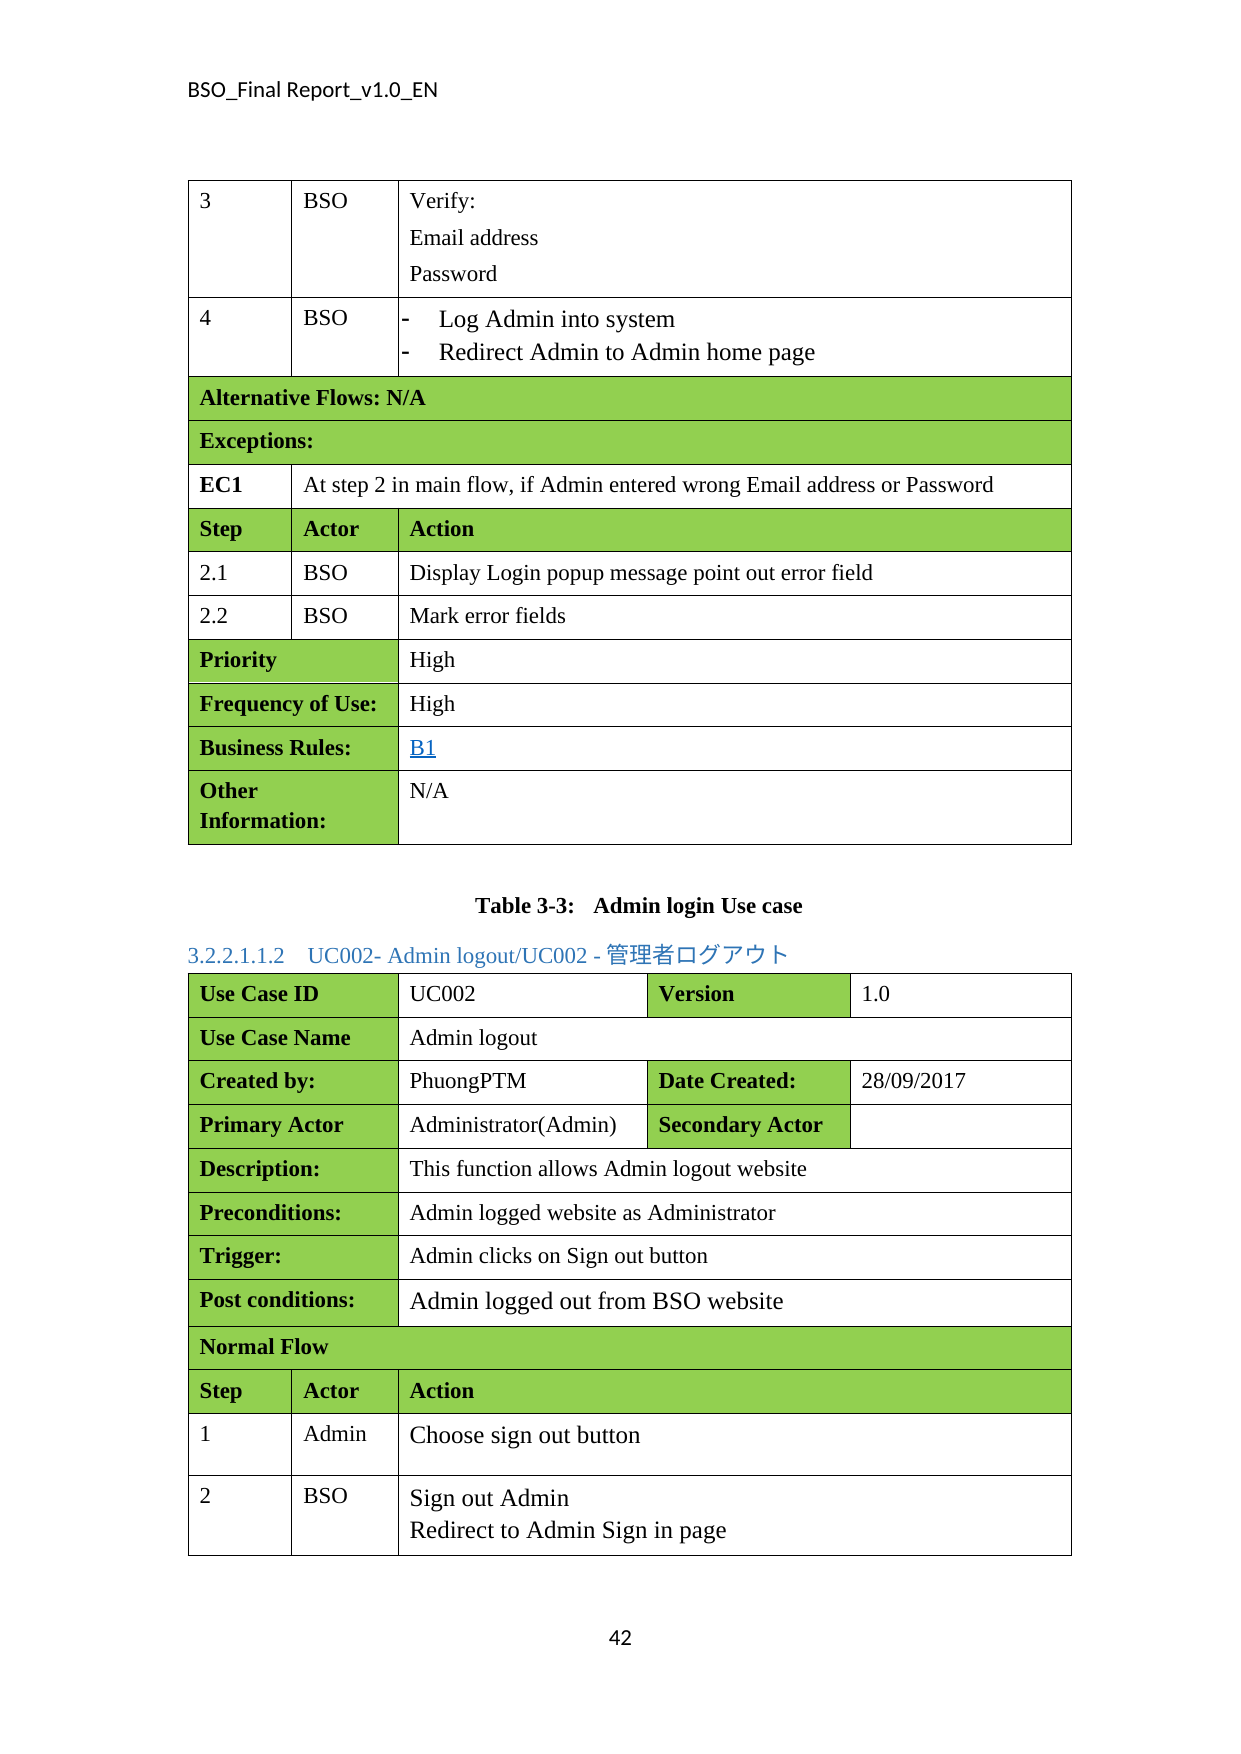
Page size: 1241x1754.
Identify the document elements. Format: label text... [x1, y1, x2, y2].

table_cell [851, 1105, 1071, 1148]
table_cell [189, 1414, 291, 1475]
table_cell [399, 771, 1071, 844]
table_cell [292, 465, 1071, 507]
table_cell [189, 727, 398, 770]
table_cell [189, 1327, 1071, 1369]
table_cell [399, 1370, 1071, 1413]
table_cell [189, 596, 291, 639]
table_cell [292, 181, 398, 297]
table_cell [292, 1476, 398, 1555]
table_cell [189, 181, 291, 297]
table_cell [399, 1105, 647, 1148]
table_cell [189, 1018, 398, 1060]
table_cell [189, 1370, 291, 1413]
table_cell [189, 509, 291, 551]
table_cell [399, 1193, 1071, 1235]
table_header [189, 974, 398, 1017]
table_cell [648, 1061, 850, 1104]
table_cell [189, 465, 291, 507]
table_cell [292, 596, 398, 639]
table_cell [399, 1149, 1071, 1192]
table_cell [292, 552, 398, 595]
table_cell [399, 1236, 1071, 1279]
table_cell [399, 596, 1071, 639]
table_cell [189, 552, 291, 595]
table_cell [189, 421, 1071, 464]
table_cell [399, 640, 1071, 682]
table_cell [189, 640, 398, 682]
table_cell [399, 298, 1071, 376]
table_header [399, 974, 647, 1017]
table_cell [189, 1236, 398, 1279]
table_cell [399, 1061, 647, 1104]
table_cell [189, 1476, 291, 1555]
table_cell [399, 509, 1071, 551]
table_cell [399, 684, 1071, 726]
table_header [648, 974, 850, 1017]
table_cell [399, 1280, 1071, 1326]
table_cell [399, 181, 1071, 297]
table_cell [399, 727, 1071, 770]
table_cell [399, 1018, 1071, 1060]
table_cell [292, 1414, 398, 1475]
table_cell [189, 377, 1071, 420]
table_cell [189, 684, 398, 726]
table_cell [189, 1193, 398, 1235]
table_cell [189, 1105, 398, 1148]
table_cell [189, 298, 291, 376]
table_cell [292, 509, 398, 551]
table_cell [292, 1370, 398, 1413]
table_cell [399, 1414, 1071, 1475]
subtitle UC002- Admin logout/UC002 - 管理者ログアウト [187, 937, 1053, 970]
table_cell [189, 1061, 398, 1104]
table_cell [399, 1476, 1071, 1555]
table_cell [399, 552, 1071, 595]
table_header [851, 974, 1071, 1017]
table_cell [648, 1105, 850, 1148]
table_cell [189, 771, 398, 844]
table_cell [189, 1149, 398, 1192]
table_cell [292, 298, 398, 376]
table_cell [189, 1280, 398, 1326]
text Admin login Use case [225, 892, 1053, 918]
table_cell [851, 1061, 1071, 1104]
